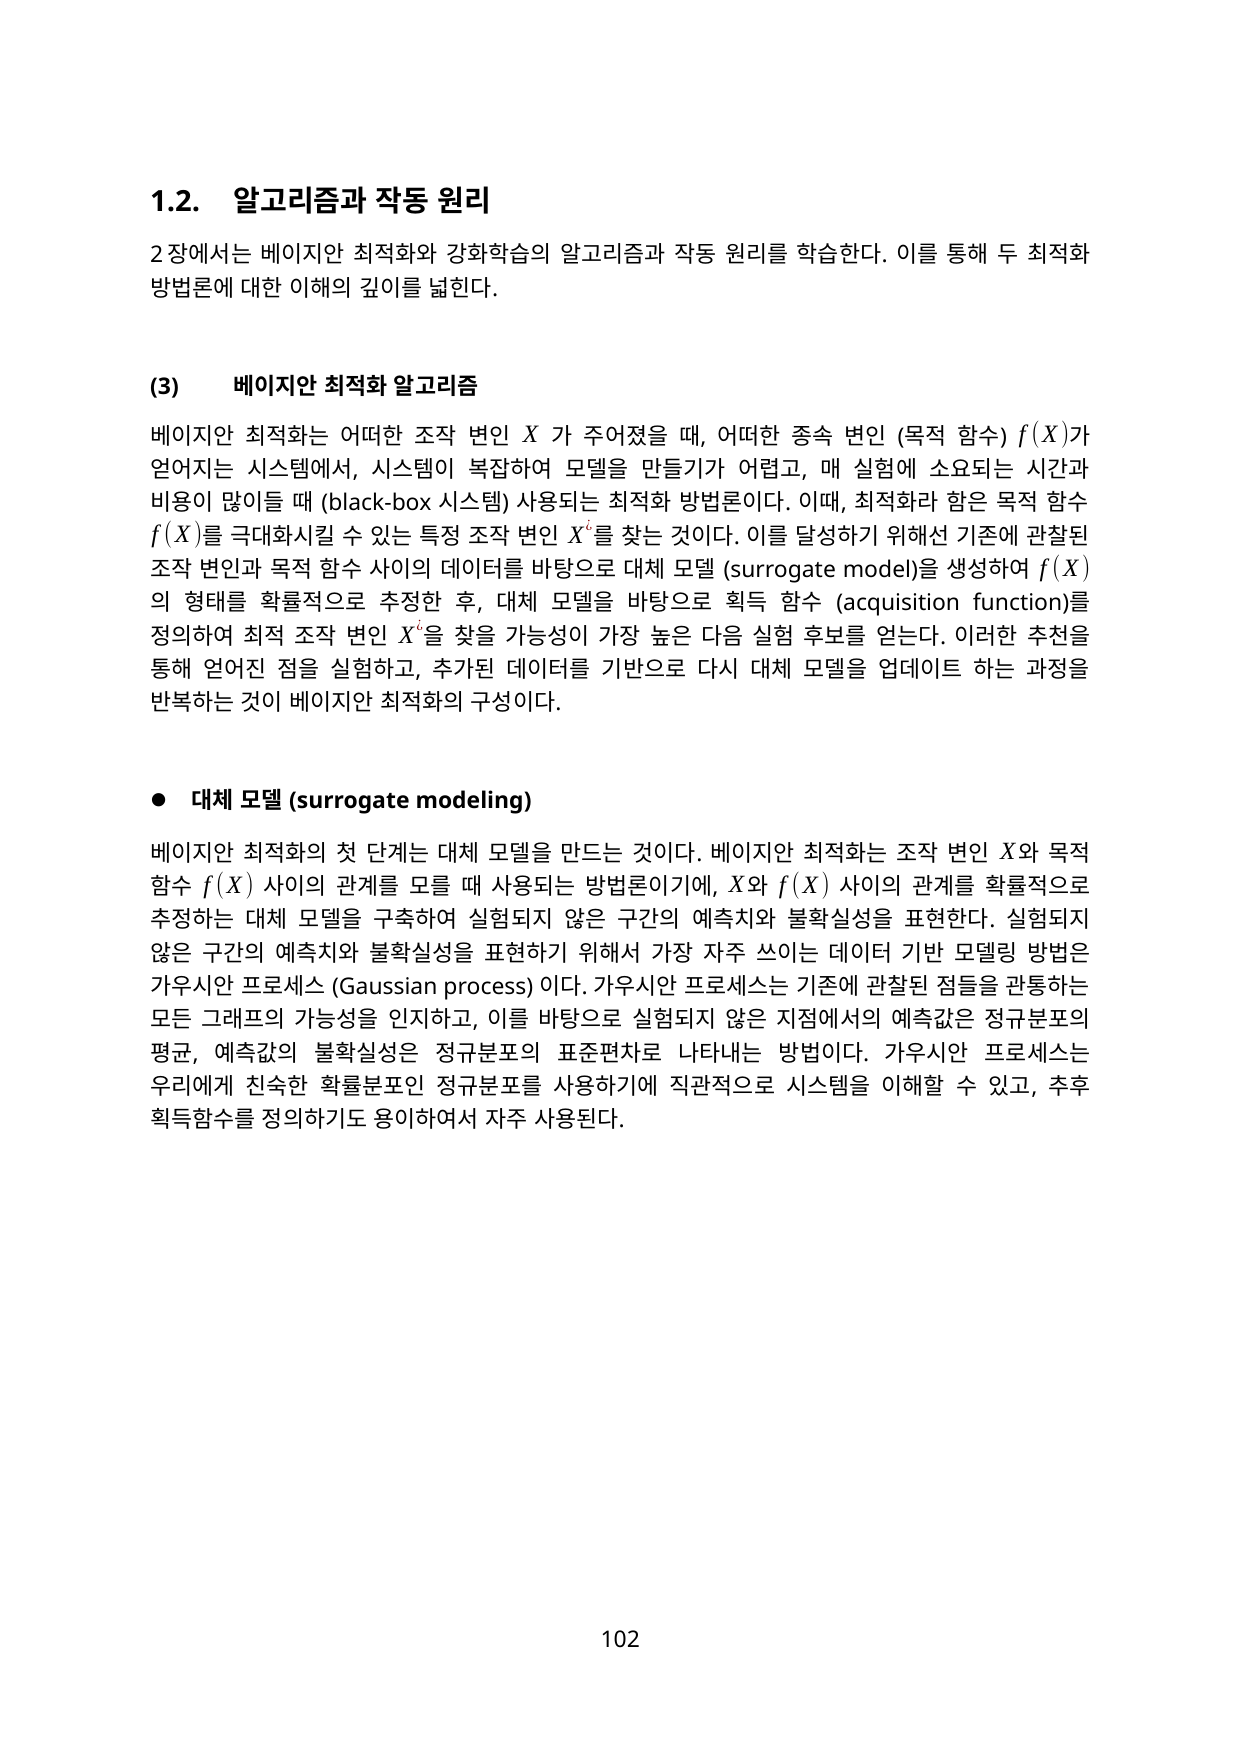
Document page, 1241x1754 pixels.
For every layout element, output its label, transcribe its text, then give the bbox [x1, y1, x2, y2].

subtitle 알고리즘과 작동 원리 [150, 177, 1090, 219]
text 대체 모델 (surrogate modeling) [150, 782, 1090, 815]
text 베이지안 최적화의 첫 단계는 대체 모델을 만드는 것이다. 베이지안 최적화는 조작 변인 와 목적 함수 사이의 관계를 모를 때 사용되는 방법론이기에, 와 사이의 관계를 확률적으로 추정하는 대체 모델을 구축하여 실험되지 않은 구간의 예측치와 불확실성을 표현한다. 실험되지 않은 구간의 예측치와 불확실성을 표현하기 위해서 가장 자주 쓰이는 데이터 기반 모델링 방법은 가우시안 프로세스 (Gaussian process) 이다. 가우시안 프로세스는 기존에 관찰된 점들을 관통하는 모든 그래프의 가능성을 인지하고, 이를 바탕으로 실험되지 않은 지점에서의 예측값은 정규분포의 평균, 예측값의 불확실성은 정규분포의 표준편차로 나타내는 방법이다. 가우시안 프로세스는 우리에게 친숙한 확률분포인 정규분포를 사용하기에 직관적으로 시스템을 이해할 수 있고, 추후 획득함수를 정의하기도 용이하여서 자주 사용된다. [150, 835, 1090, 1134]
text 베이지안 최적화 알고리즘 [150, 367, 1090, 401]
text 베이지안 최적화는 어떠한 조작 변인 가 주어졌을 때, 어떠한 종속 변인 (목적 함수) 가 얻어지는 시스템에서, 시스템이 복잡하여 모델을 만들기가 어렵고, 매 실험에 소요되는 시간과 비용이 많이들 때 (black-box 시스템) 사용되는 최적화 방법론이다. 이때, 최적화라 함은 목적 함수 를 극대화시킬 수 있는 특정 조작 변인 를 찾는 것이다. 이를 달성하기 위해선 기존에 관찰된 조작 변인과 목적 함수 사이의 데이터를 바탕으로 대체 모델 (surrogate model)을 생성하여 의 형태를 확률적으로 추정한 후, 대체 모델을 바탕으로 획득 함수 (acquisition function)를 정의하여 최적 조작 변인 을 찾을 가능성이 가장 높은 다음 실험 후보를 얻는다. 이러한 추천을 통해 얻어진 점을 실험하고, 추가된 데이터를 기반으로 다시 대체 모델을 업데이트 하는 과정을 반복하는 것이 베이지안 최적화의 구성이다. [150, 417, 1090, 717]
text 2장에서는 베이지안 최적화와 강화학습의 알고리즘과 작동 원리를 학습한다. 이를 통해 두 최적화 방법론에 대한 이해의 깊이를 넓힌다. [150, 236, 1090, 303]
